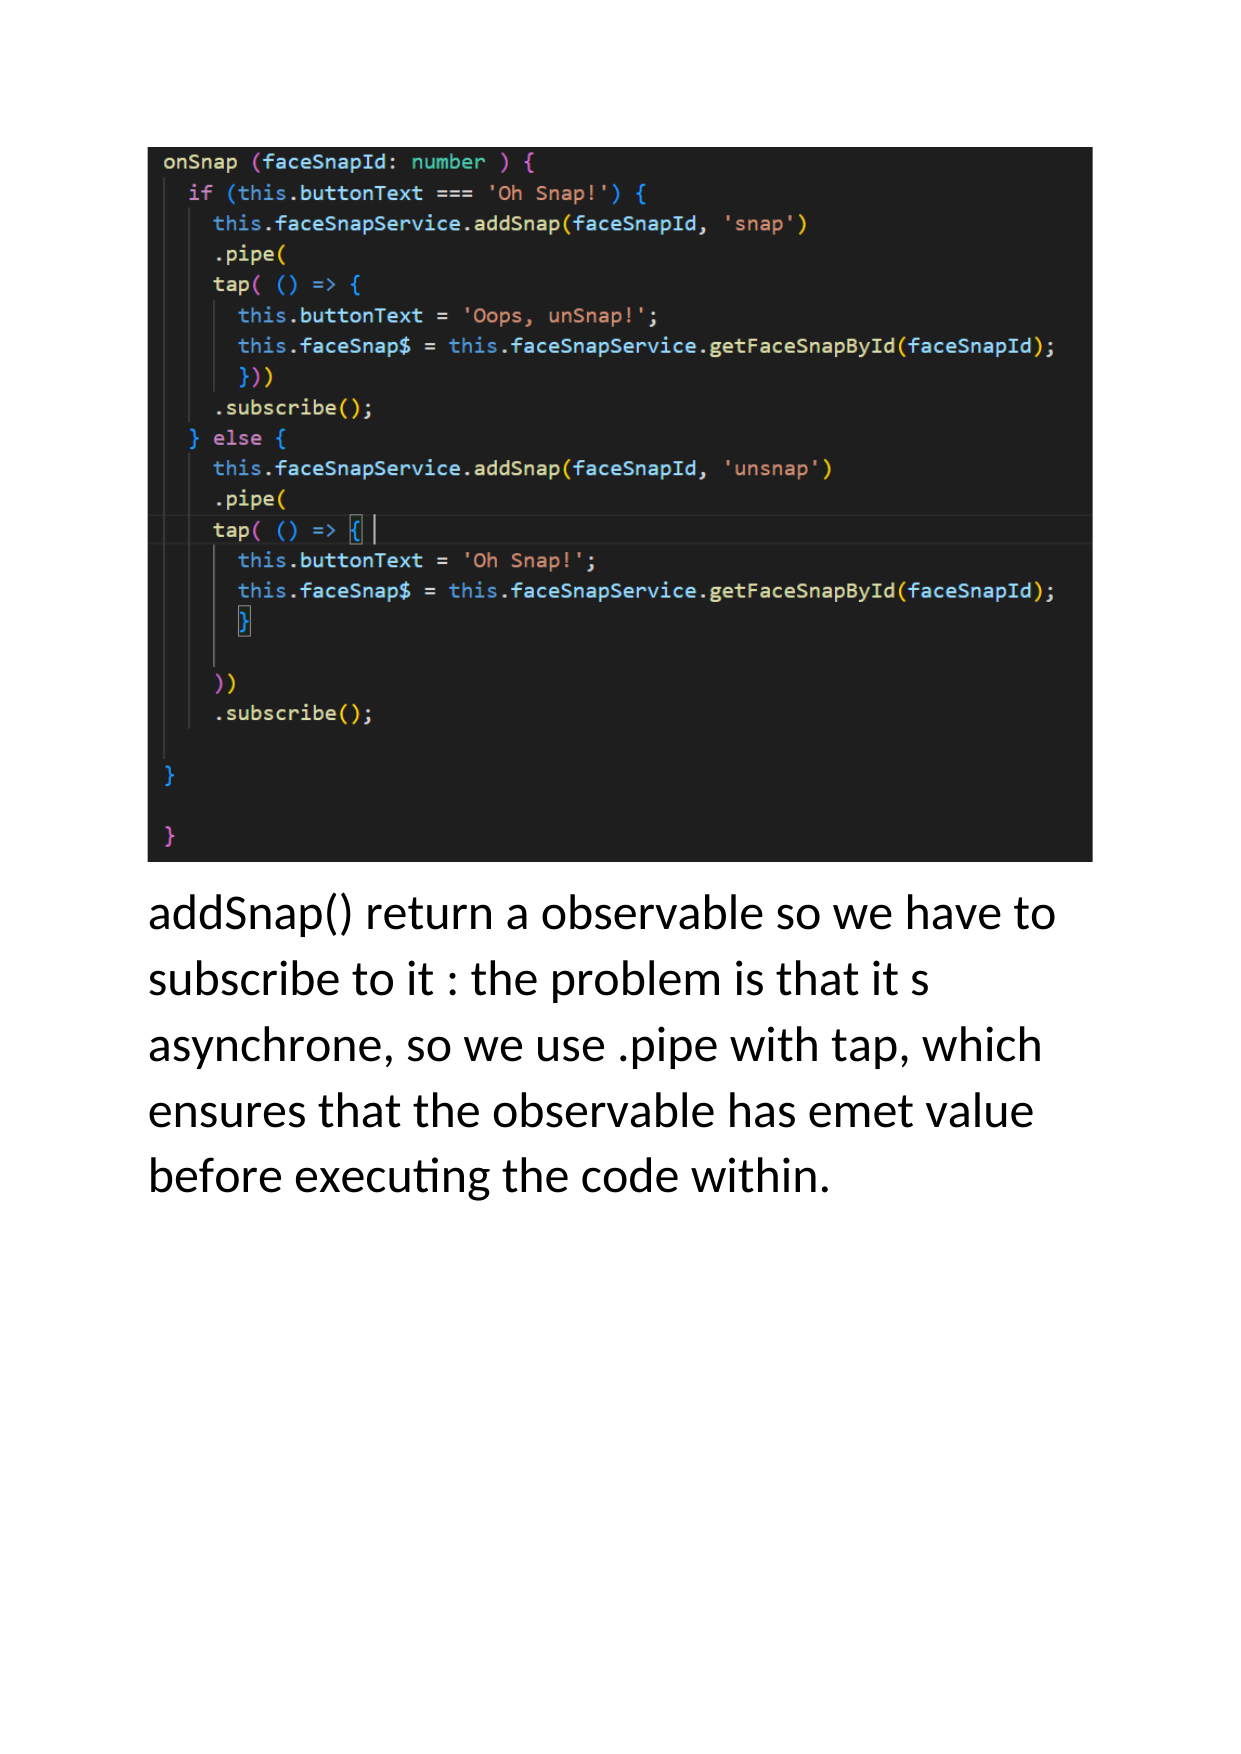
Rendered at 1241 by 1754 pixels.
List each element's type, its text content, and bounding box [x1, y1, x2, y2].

picture [147, 147, 1093, 862]
text addSnap() return a observable so we have to subscribe to it : the problem is that it s asynchrone, so we use .pipe with tap, which ensures that the observable has emet value before executing the code within. [148, 881, 1093, 1205]
